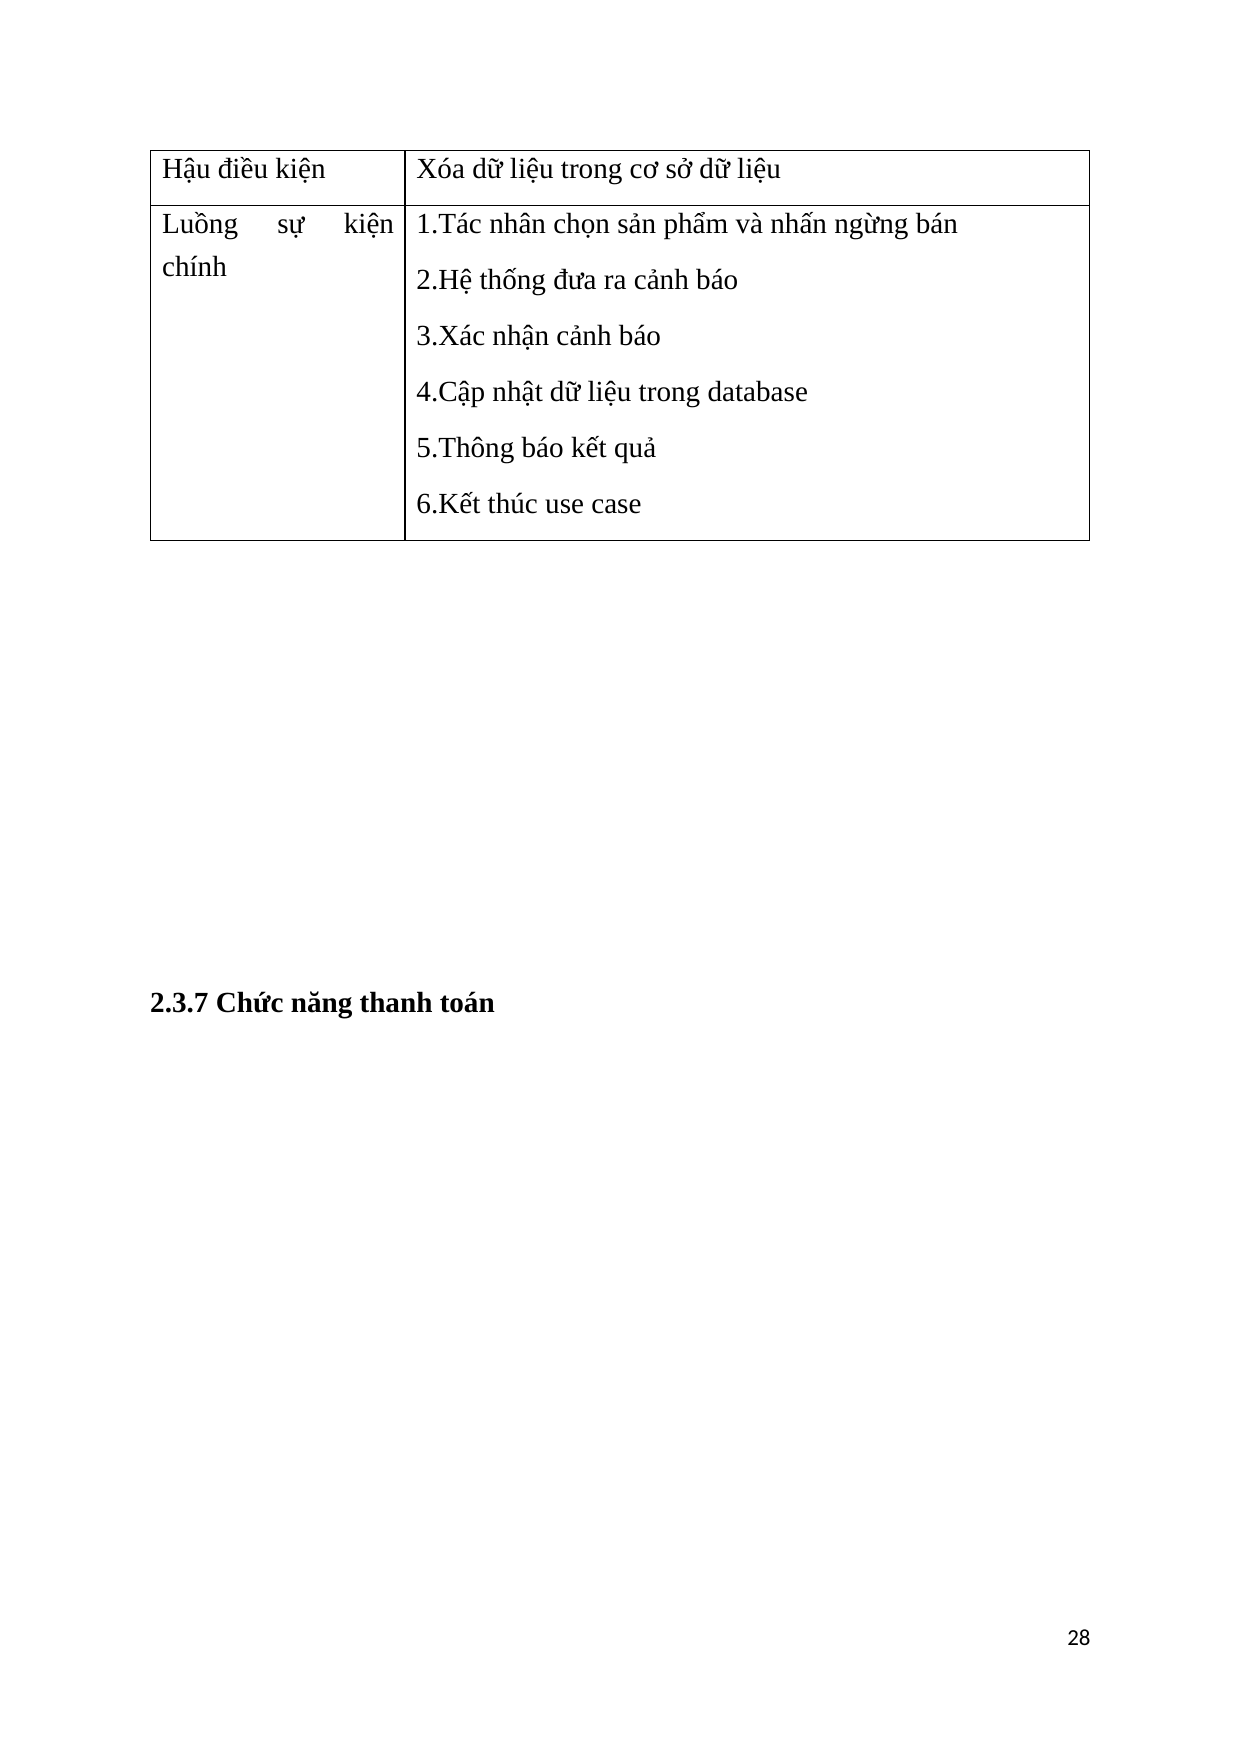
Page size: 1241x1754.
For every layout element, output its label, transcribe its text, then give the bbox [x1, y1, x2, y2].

table_cell Hậu điều kiện [151, 151, 404, 205]
table_cell Luồng sự kiện chính [151, 206, 404, 540]
text 2.3.7 Chức năng thanh toán [150, 986, 1090, 1019]
table_cell 1.Tác nhân chọn sản phẩm và nhấn ngừng bán 2.Hệ thống đưa ra cảnh báo 3.Xác nhận cảnh báo 4.Cập nhật dữ liệu trong database 5.Thông báo kết quả 6.Kết thúc use case [406, 206, 1089, 540]
table_cell Xóa dữ liệu trong cơ sở dữ liệu [406, 151, 1089, 205]
